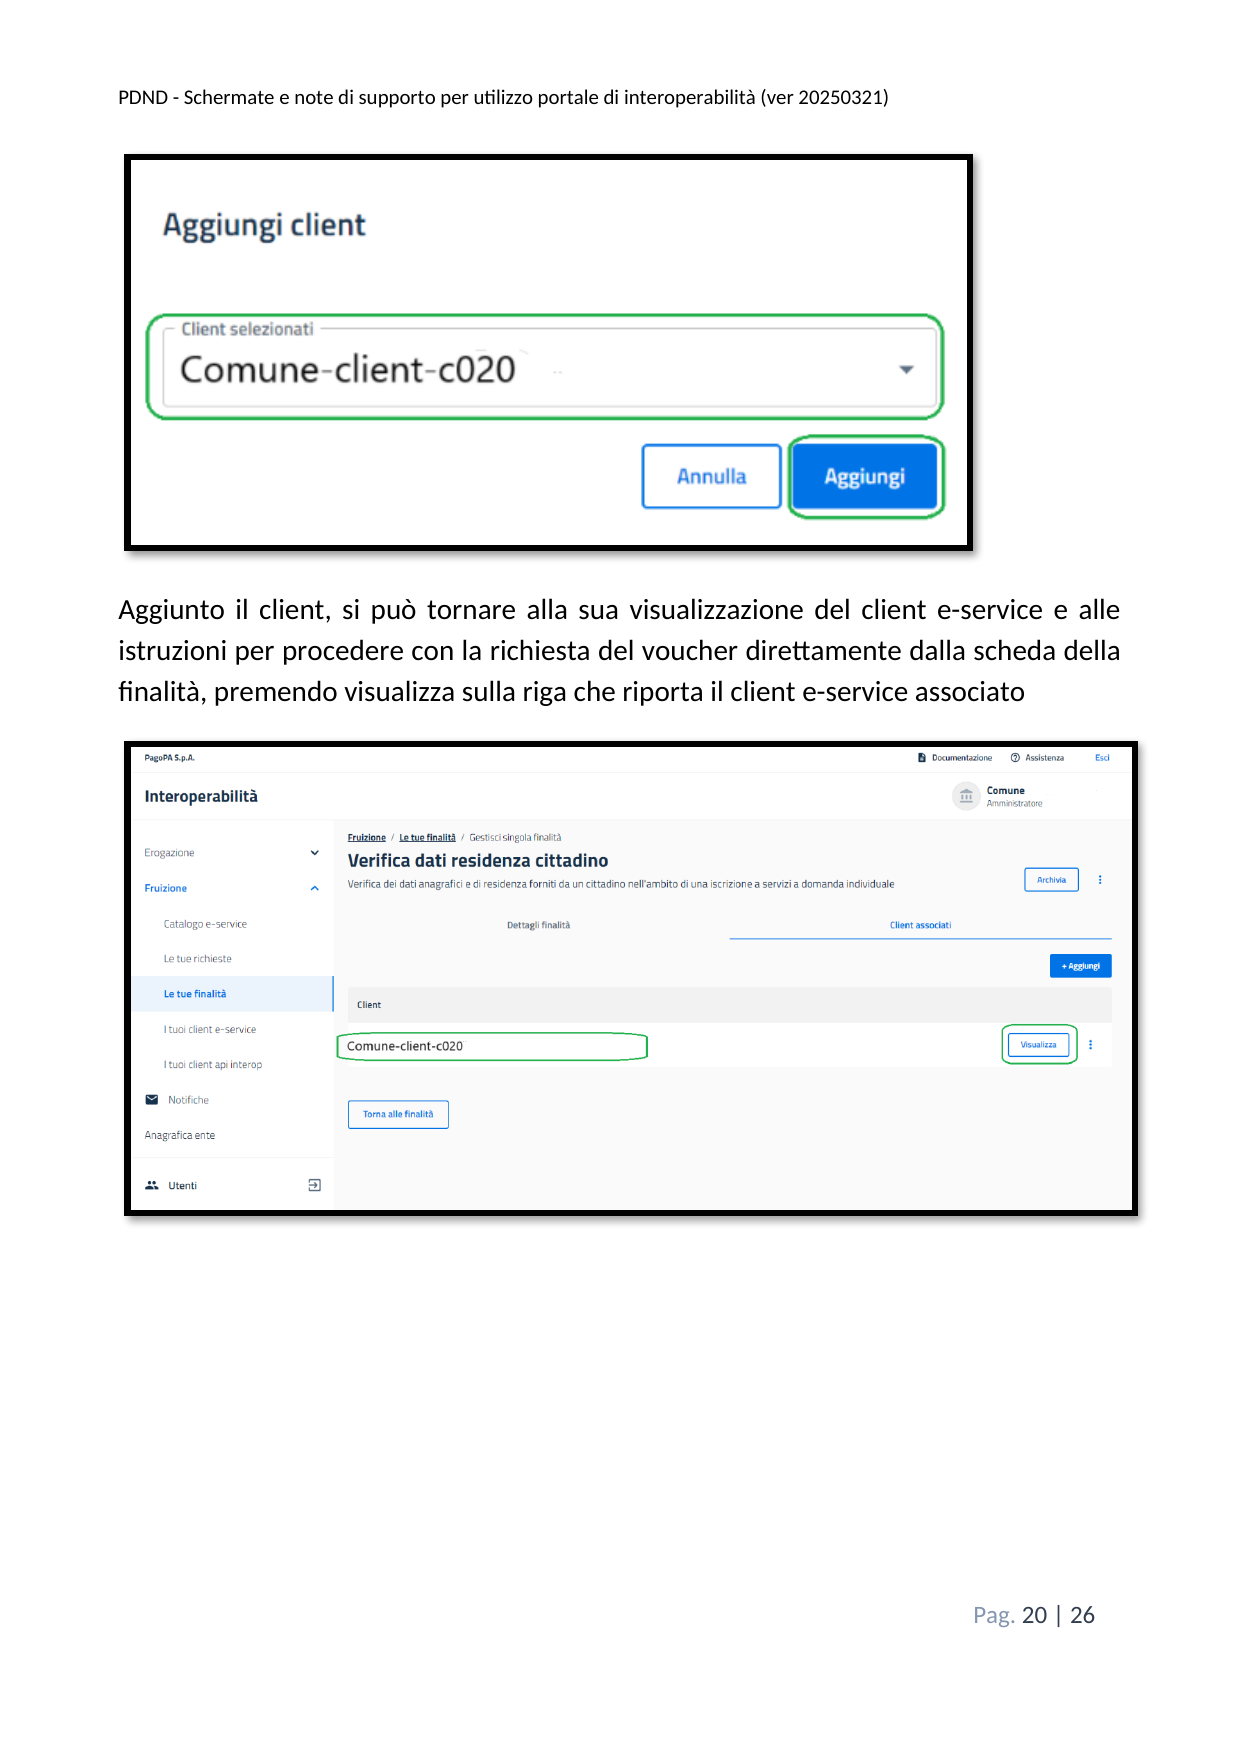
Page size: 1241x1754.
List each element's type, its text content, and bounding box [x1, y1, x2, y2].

text Aggiunto il client, si può tornare alla sua visualizzazione del client e-service e alle istruzioni per procedere con la richiesta del voucher direttamente dalla scheda della finalità, premendo visualizza sulla riga che riporta il client e-service associato [118, 591, 1122, 708]
picture [131, 160, 967, 545]
picture [131, 747, 1132, 1210]
